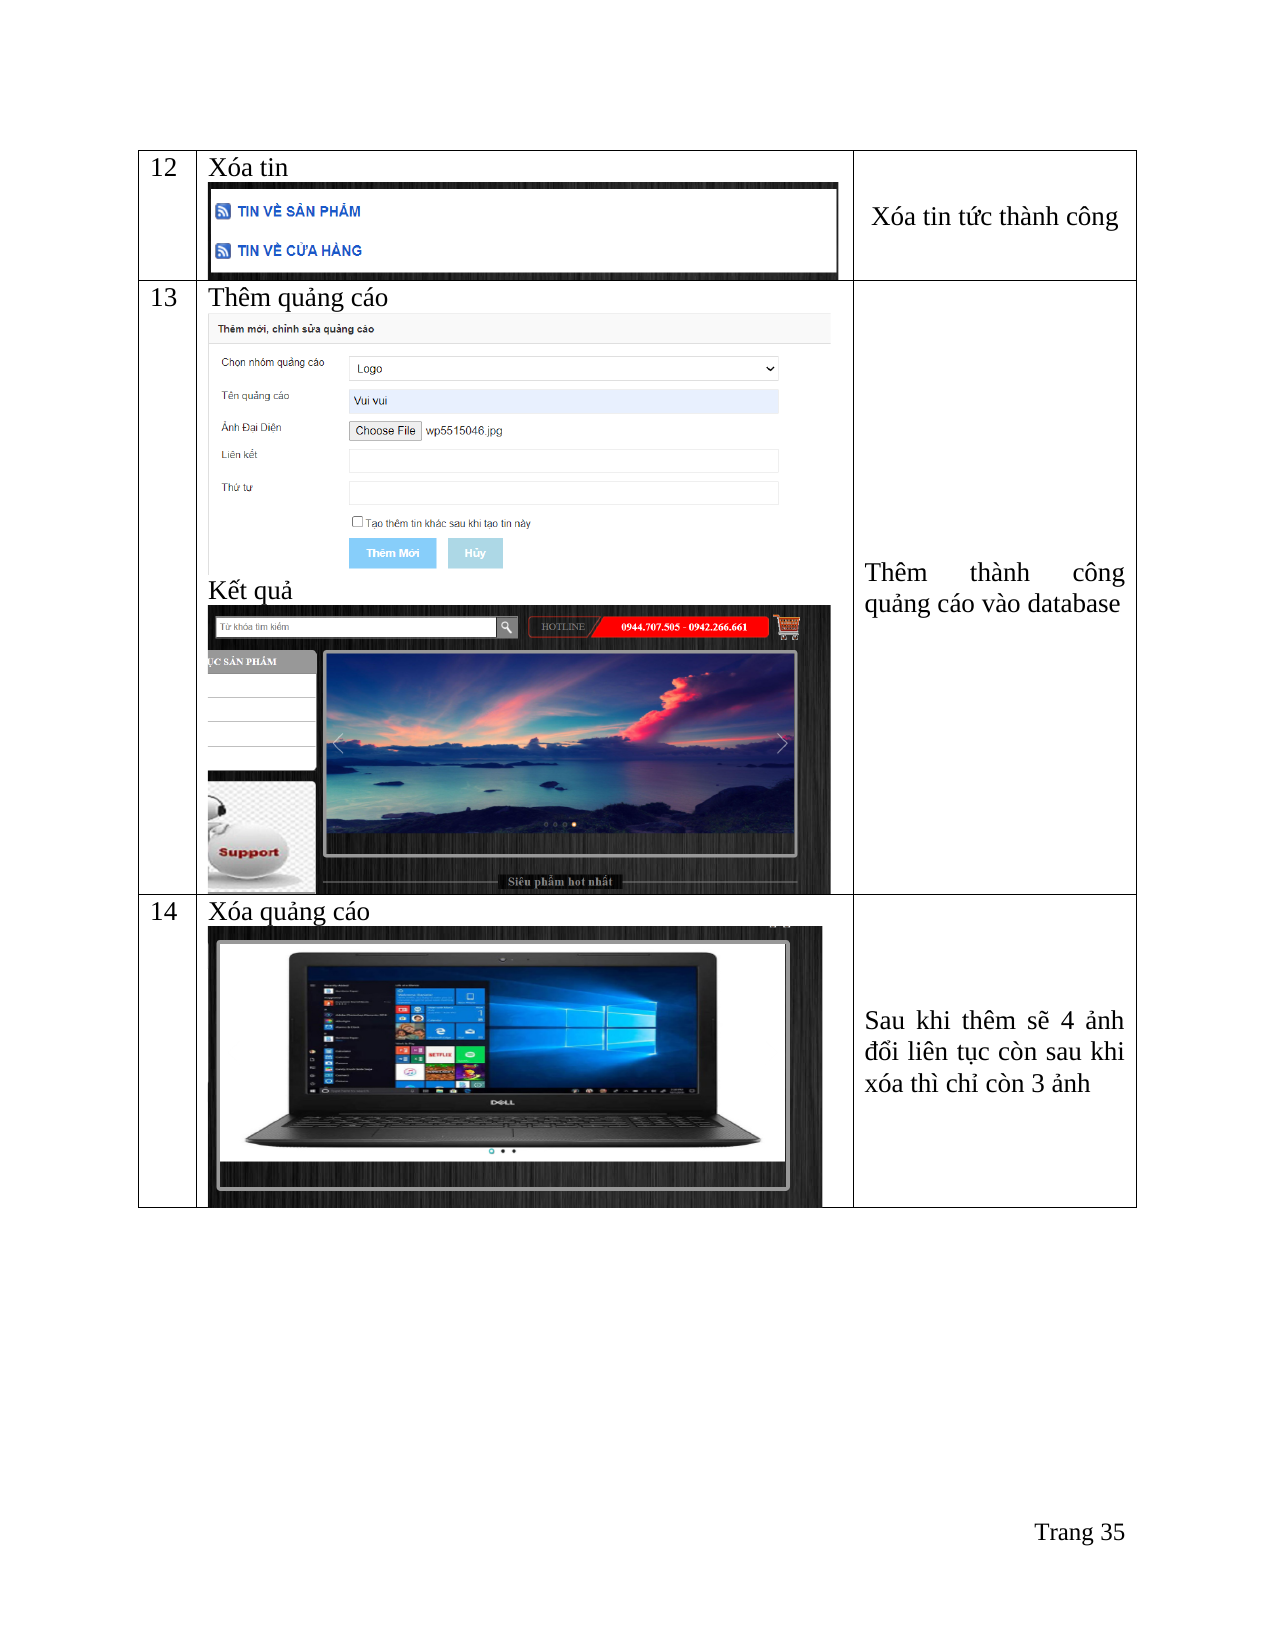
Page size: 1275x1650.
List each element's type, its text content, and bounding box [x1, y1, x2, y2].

table_cell 13 [139, 281, 196, 894]
table_cell 14 [139, 895, 196, 1207]
picture [207, 312, 831, 575]
table_cell Sau khi thêm sẽ 4 ảnh đổi liên tục còn sau khi xóa thì chỉ còn 3 ảnh [854, 895, 1136, 1207]
table_cell Thêm quảng cáo Kết quả [197, 281, 853, 894]
picture [207, 926, 823, 1208]
table_cell Xóa quảng cáo [197, 895, 853, 1207]
table_cell Xóa tin [197, 151, 853, 280]
table_cell Thêm thành công quảng cáo vào database [854, 281, 1136, 894]
table_cell 12 [139, 151, 196, 280]
picture [207, 605, 831, 894]
table_cell Xóa tin tức thành công [854, 151, 1136, 280]
picture [207, 182, 839, 280]
